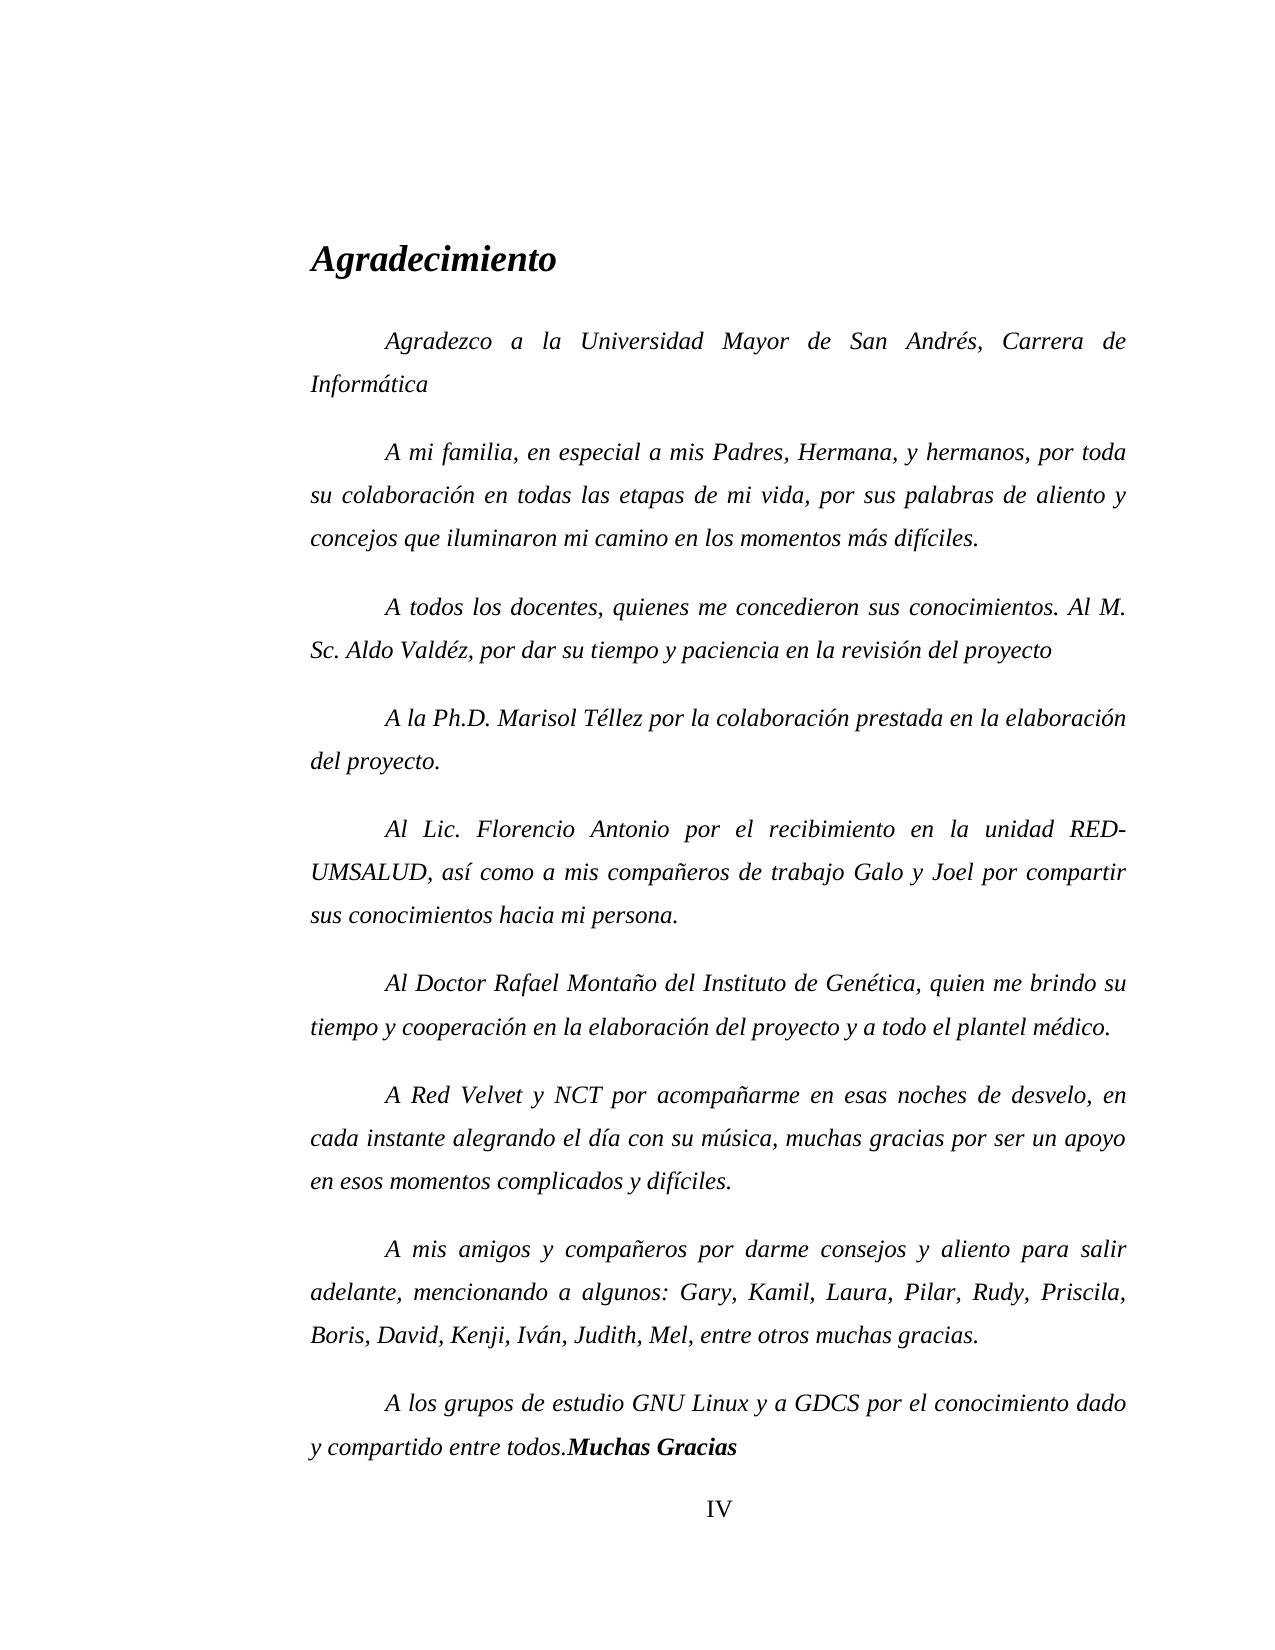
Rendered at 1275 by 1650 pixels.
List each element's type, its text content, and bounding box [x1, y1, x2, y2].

text A mi familia, en especial a mis Padres, Hermana, y hermanos, por toda su colaboración en todas las etapas de mi vida, por sus palabras de aliento y concejos que iluminaron mi camino en los momentos más difíciles. [310, 437, 1127, 552]
text Agradezco a la Universidad Mayor de San Andrés, Carrera de Informática [310, 326, 1127, 398]
text A todos los docentes, quienes me concedieron sus conocimientos. Al M. Sc. Aldo Valdéz, por dar su tiempo y paciencia en la revisión del proyecto [310, 592, 1127, 663]
text A la Ph.D. Marisol Téllez por la colaboración prestada en la elaboración del proyecto. [310, 703, 1127, 775]
text Al Lic. Florencio Antonio por el recibimiento en la unidad RED-UMSALUD, así como a mis compañeros de trabajo Galo y Joel por compartir sus conocimientos hacia mi persona. [310, 814, 1127, 929]
text A los grupos de estudio GNU Linux y a GDCS por el conocimiento dado y compartido entre todos.Muchas Gracias [310, 1388, 1127, 1460]
text Agradecimiento [236, 236, 1127, 279]
text Al Doctor Rafael Montaño del Instituto de Genética, quien me brindo su tiempo y cooperación en la elaboración del proyecto y a todo el plantel médico. [310, 968, 1127, 1040]
text A mis amigos y compañeros por darme consejos y aliento para salir adelante, mencionando a algunos: Gary, Kamil, Laura, Pilar, Rudy, Priscila, Boris, David, Kenji, Iván, Judith, Mel, entre otros muchas gracias. [310, 1234, 1127, 1349]
text A Red Velvet y NCT por acompañarme en esas noches de desvelo, en cada instante alegrando el día con su música, muchas gracias por ser un apoyo en esos momentos complicados y difíciles. [310, 1080, 1127, 1195]
